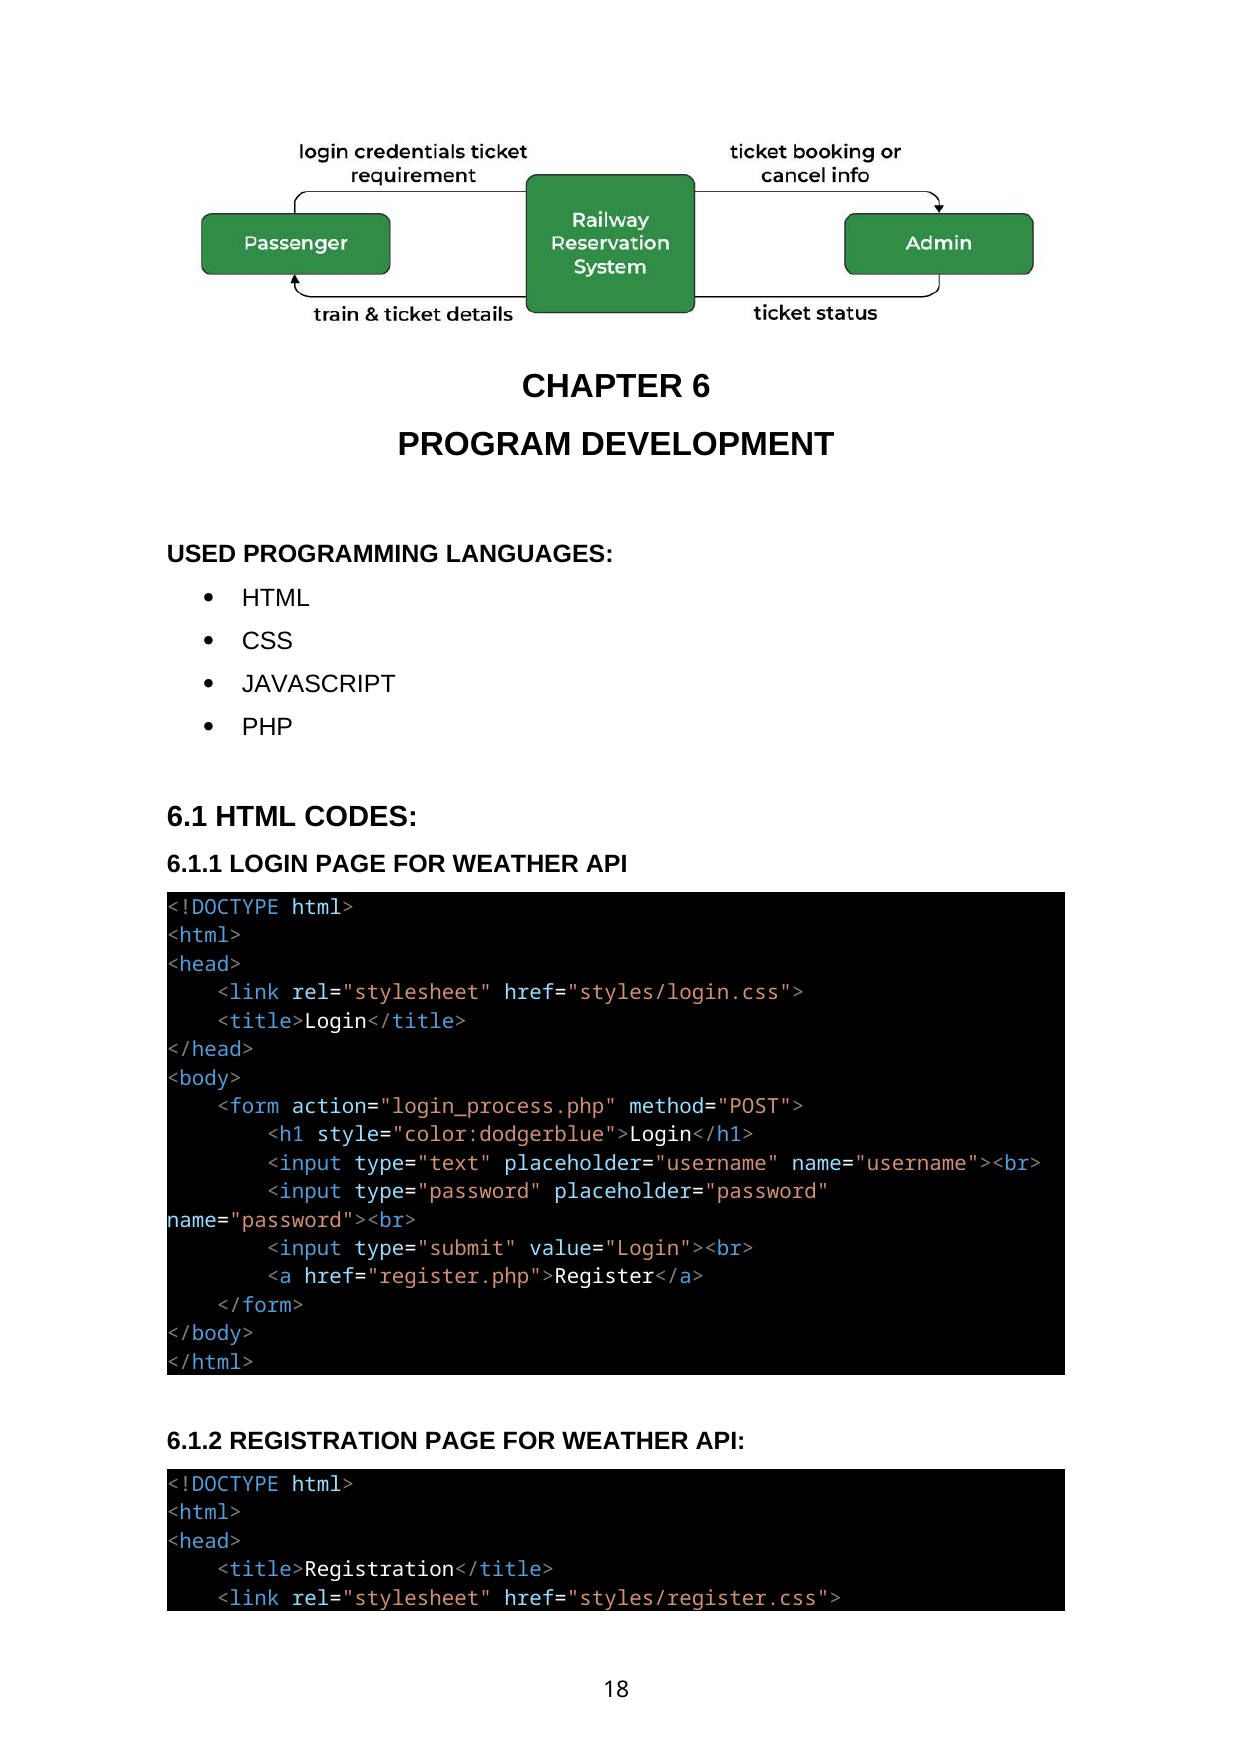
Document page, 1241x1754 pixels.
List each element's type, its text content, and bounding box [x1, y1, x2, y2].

text <!DOCTYPE html> [167, 892, 1065, 920]
text </head> [167, 1034, 1065, 1063]
text <input type="password" placeholder="password" name="password"><br> [167, 1176, 1065, 1233]
text 6.1.2 REGISTRATION PAGE FOR WEATHER API: [167, 1426, 1065, 1454]
list PHP [204, 712, 1065, 741]
text <h1 style="color:dodgerblue">Login</h1> [167, 1119, 1065, 1148]
text CHAPTER 6 [167, 348, 1065, 405]
text </form> [167, 1290, 1065, 1318]
text 6.1 HTML CODES: [167, 798, 1065, 832]
text <link rel="stylesheet" href="styles/login.css"> [167, 977, 1065, 1006]
list HTML [204, 582, 1065, 611]
text </html> [167, 1347, 1065, 1375]
text </body> [167, 1318, 1065, 1347]
text <link rel="stylesheet" href="styles/register.css"> [167, 1583, 1065, 1611]
text <!DOCTYPE html> [167, 1469, 1065, 1497]
text <input type="text" placeholder="username" name="username"><br> [167, 1148, 1065, 1176]
list JAVASCRIPT [204, 669, 1065, 698]
text 6.1.1 LOGIN PAGE FOR WEATHER API [167, 849, 1065, 878]
text <head> [167, 1526, 1065, 1554]
text <form action="login_process.php" method="POST"> [167, 1091, 1065, 1119]
text <title>Login</title> [167, 1006, 1065, 1034]
text <html> [167, 920, 1065, 949]
text <a href="register.php">Register</a> [167, 1262, 1065, 1290]
text <body> [167, 1063, 1065, 1091]
text <input type="submit" value="Login"><br> [167, 1233, 1065, 1262]
text <html> [167, 1497, 1065, 1526]
text <title>Registration</title> [167, 1554, 1065, 1583]
picture [166, 118, 1066, 348]
text USED PROGRAMMING LANGUAGES: [167, 539, 1065, 568]
list CSS [204, 626, 1065, 654]
text <head> [167, 949, 1065, 977]
text PROGRAM DEVELOPMENT [167, 424, 1065, 463]
